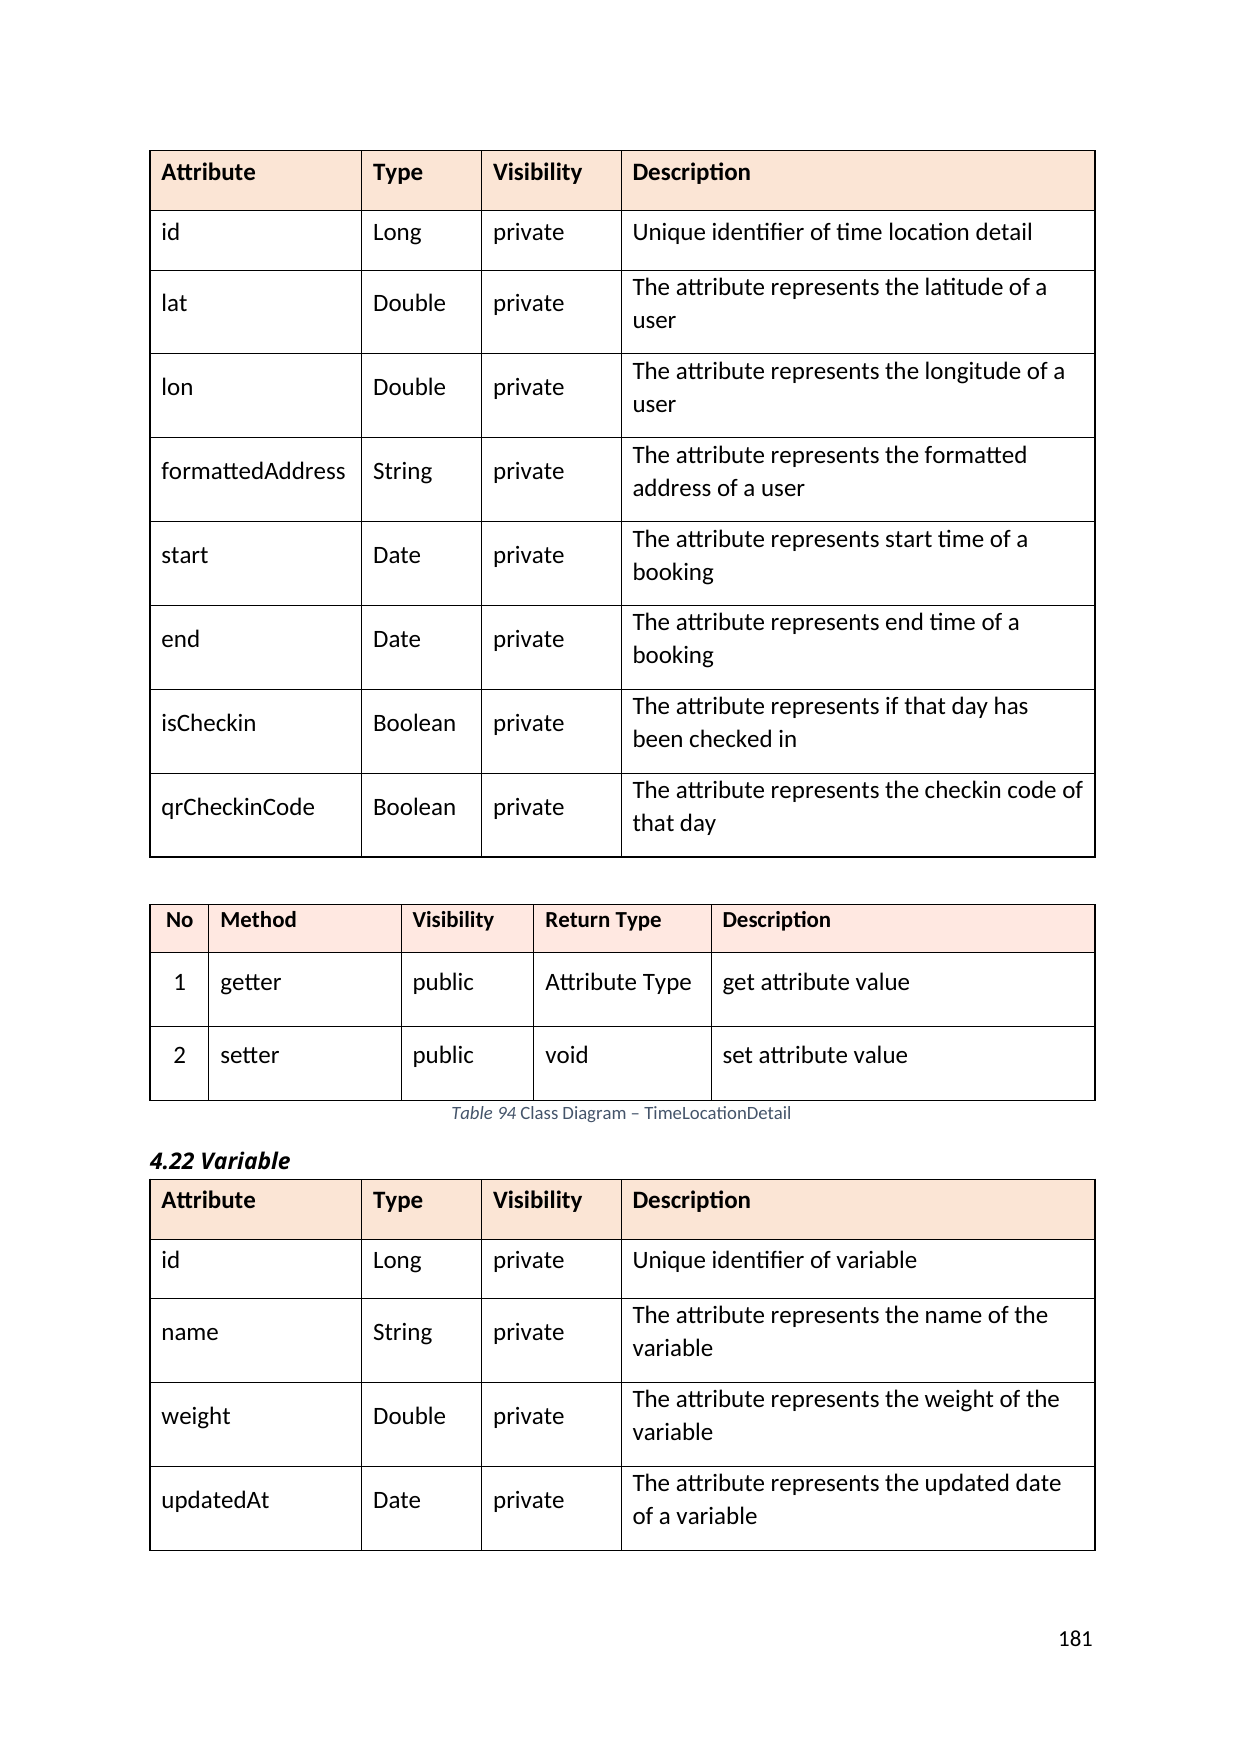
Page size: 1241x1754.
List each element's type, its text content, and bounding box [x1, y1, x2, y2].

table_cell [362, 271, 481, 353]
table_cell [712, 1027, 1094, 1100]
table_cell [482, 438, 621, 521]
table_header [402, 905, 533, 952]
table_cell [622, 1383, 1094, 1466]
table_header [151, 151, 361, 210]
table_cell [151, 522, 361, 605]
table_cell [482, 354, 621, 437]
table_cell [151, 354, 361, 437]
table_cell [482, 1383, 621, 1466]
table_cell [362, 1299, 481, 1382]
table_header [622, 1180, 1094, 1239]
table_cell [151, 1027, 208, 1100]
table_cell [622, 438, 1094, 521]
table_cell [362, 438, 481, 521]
subtitle 4.22 Variable [150, 1145, 1093, 1176]
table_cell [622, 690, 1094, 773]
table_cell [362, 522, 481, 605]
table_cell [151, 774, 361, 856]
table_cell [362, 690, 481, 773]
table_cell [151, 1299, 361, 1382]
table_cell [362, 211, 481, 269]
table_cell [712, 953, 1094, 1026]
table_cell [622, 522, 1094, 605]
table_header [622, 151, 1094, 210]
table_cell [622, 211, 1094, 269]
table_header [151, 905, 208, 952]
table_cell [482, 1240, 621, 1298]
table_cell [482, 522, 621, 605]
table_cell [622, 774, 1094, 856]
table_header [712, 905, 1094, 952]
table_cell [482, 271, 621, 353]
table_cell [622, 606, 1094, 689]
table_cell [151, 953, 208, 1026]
text Table 94 Class Diagram – TimeLocationDetail [150, 1101, 1093, 1124]
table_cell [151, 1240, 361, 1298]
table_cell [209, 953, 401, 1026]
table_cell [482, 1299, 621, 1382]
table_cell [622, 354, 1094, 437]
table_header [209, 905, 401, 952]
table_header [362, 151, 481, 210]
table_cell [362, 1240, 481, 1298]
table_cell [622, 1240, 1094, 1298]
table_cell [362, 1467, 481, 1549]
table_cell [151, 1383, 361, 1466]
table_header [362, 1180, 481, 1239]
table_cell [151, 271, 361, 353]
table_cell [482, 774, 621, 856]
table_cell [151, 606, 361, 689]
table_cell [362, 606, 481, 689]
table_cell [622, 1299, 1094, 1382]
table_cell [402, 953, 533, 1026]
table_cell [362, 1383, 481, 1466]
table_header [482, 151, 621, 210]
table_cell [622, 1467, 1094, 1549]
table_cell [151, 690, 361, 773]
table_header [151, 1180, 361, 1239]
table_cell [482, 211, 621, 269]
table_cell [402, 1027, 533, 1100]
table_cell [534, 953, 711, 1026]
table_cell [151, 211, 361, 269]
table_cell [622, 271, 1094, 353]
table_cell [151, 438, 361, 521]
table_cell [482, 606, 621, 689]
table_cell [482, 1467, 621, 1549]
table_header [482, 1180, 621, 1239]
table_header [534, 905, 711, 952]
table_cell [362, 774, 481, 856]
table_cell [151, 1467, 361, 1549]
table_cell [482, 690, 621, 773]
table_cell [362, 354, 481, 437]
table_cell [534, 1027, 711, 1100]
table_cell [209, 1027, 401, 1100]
